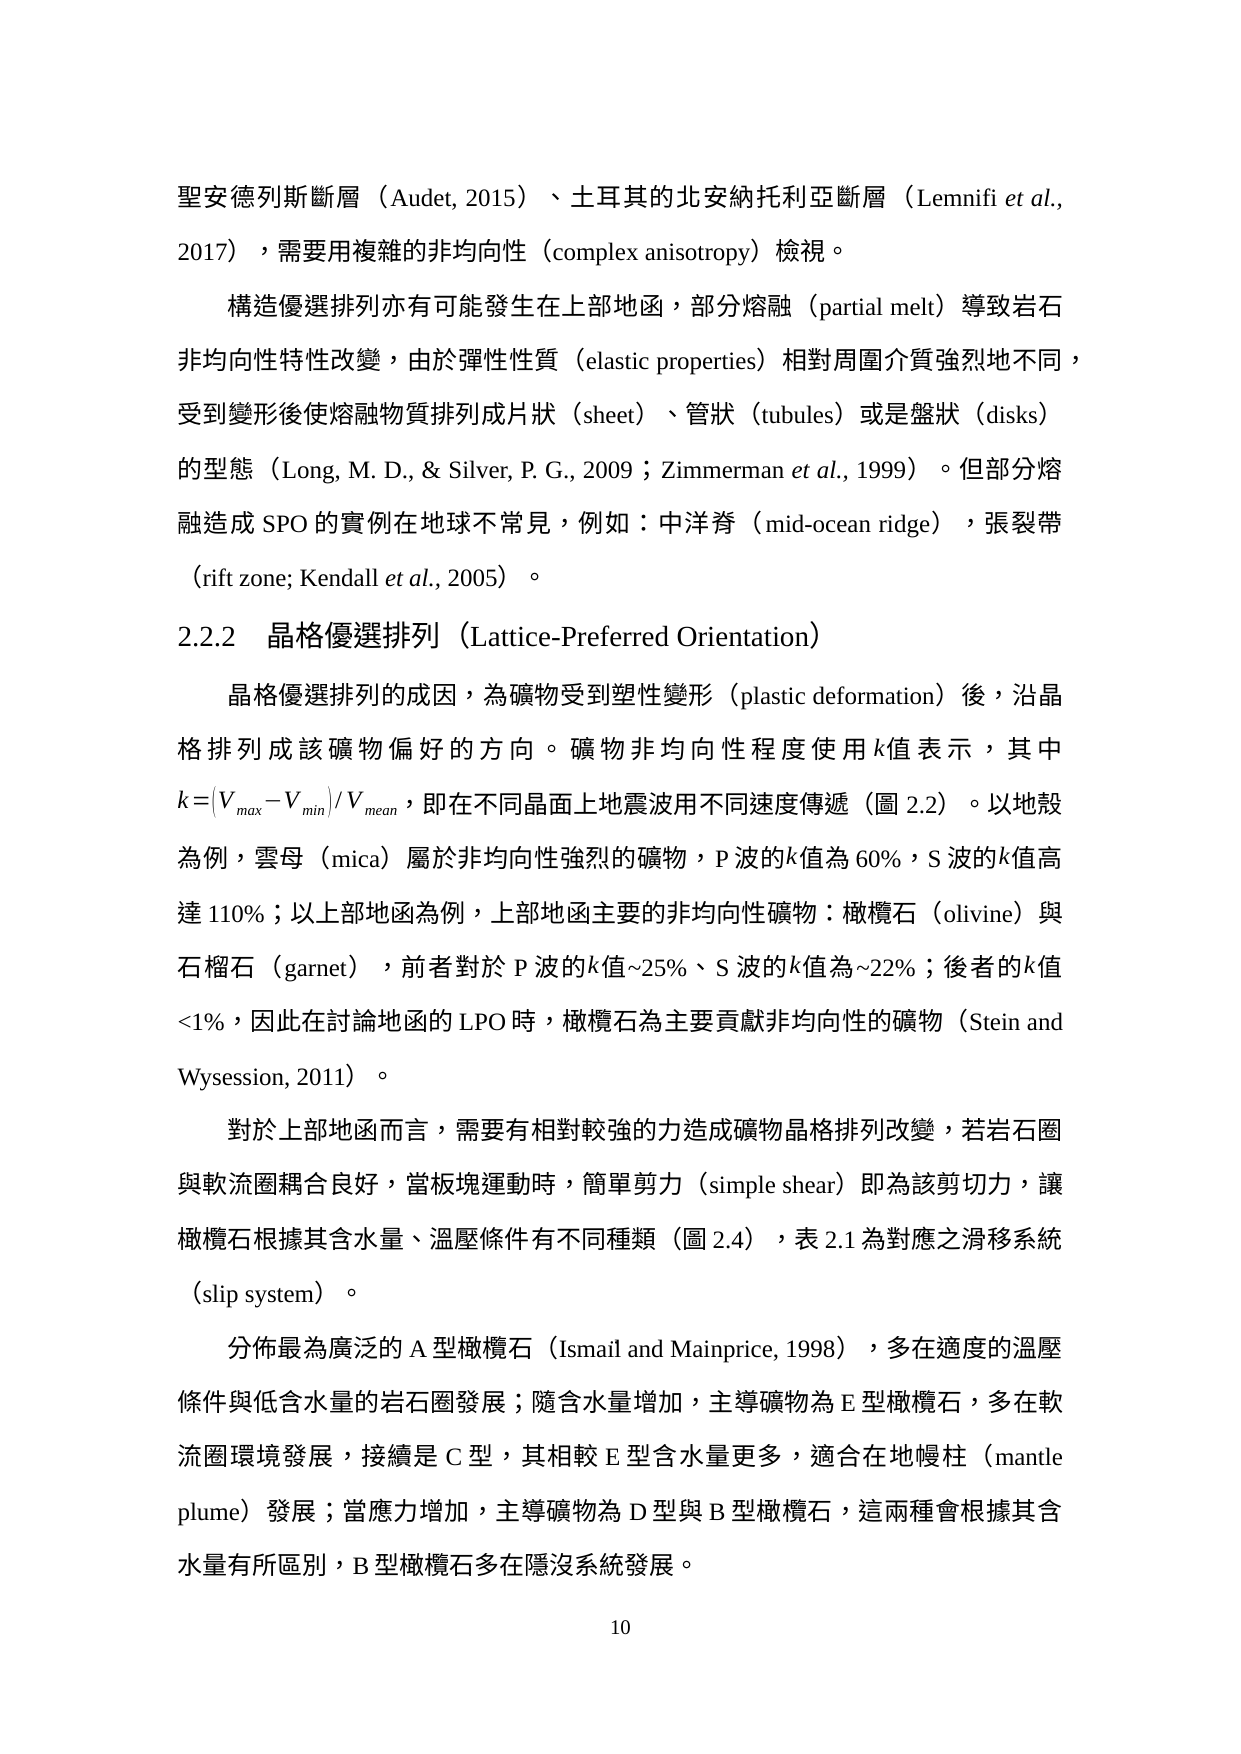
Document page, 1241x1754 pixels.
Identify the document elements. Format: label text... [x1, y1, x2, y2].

subtitle 晶格優選排列（Lattice-Preferred Orientation） [177, 612, 1063, 654]
text 構造優選排列亦有可能發生在上部地函，部分熔融（partial melt）導致岩石非均向性特性改變，由於彈性性質（elastic properties）相對周圍介質強烈地不同，受到變形後使熔融物質排列成片狀（sheet）、管狀（tubules）或是盤狀（disks）的型態（Long, M. D., & Silver, P. G., 2009；Zimmerman et al., 1999）。但部分熔融造成SPO的實例在地球不常見，例如：中洋脊（mid-ocean ridge），張裂帶（rift zone; Kendall et al., 2005）。 [177, 286, 1063, 594]
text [177, 177, 1063, 268]
text 晶格優選排列的成因，為礦物受到塑性變形（plastic deformation）後，沿晶格排列成該礦物偏好的方向。礦物非均向性程度使用值表示，其中，即在不同晶面上地震波用不同速度傳遞（圖2.2）。以地殼為例，雲母（mica）屬於非均向性強烈的礦物，P波的值為60%，S波的值高達110%；以上部地函為例，上部地函主要的非均向性礦物：橄欖石（olivine）與石榴石（garnet），前者對於P波的值~25%、S波的值為~22%；後者的值<1%，因此在討論地函的LPO時，橄欖石為主要貢獻非均向性的礦物（Stein and Wysession, 2011）。 [177, 676, 1063, 1092]
text 分佈最為廣泛的A型橄欖石（Ismaı̈l and Mainprice, 1998），多在適度的溫壓條件與低含水量的岩石圈發展；隨含水量增加，主導礦物為E型橄欖石，多在軟流圈環境發展，接續是C型，其相較E型含水量更多，適合在地幔柱（mantle plume）發展；當應力增加，主導礦物為D型與B型橄欖石，這兩種會根據其含水量有所區別，B型橄欖石多在隱沒系統發展。 [177, 1328, 1063, 1582]
text 對於上部地函而言，需要有相對較強的力造成礦物晶格排列改變，若岩石圈與軟流圈耦合良好，當板塊運動時，簡單剪力（simple shear）即為該剪切力，讓橄欖石根據其含水量、溫壓條件有不同種類（圖2.4），表2.1為對應之滑移系統（slip system）。 [177, 1111, 1063, 1310]
